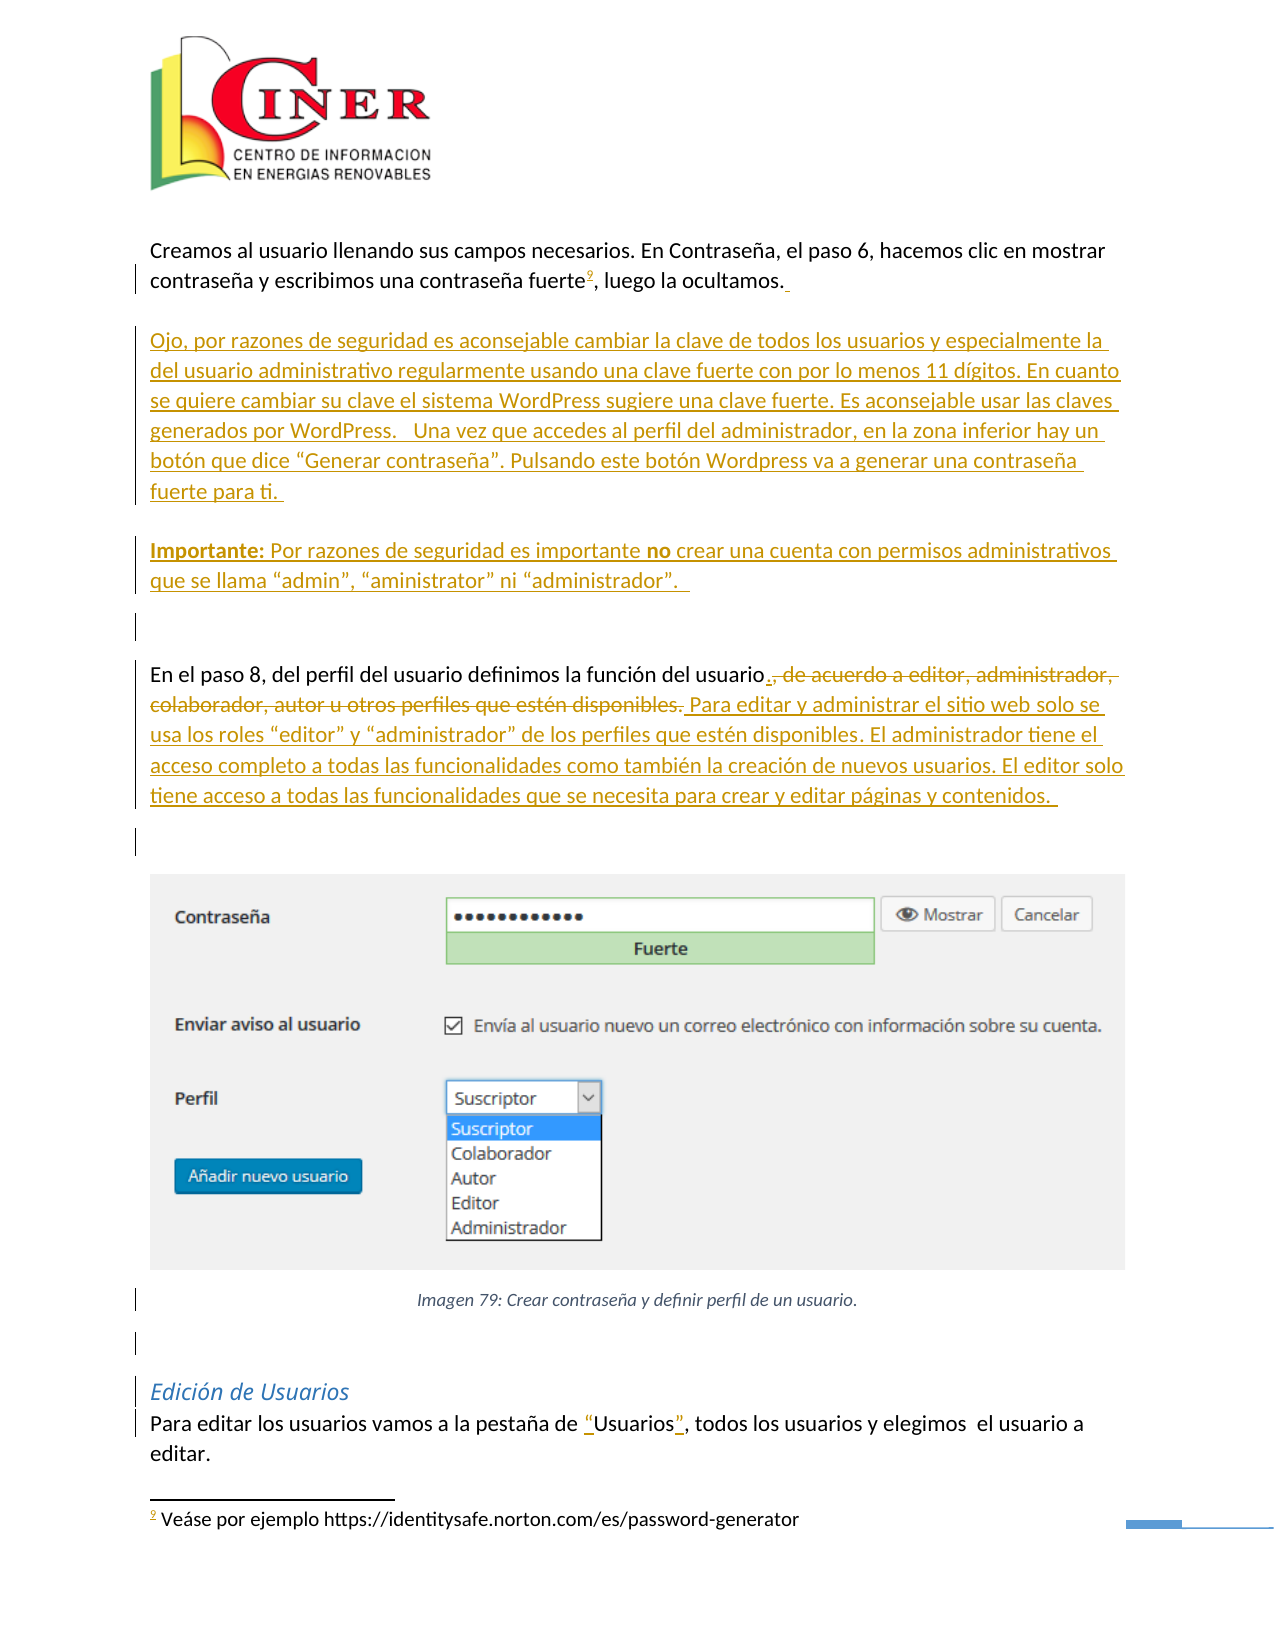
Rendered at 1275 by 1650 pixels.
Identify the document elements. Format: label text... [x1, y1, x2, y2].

subtitle Edición de Usuarios [150, 1376, 1125, 1407]
text En el paso 8, del perfil del usuario definimos la función del usuario [150, 660, 1125, 775]
text Para editar los usuarios vamos a la pestaña de Usuarios, todos los usuarios y elegimos el usuario a editar. [150, 1409, 1125, 1467]
picture [150, 36, 432, 193]
text Creamos al usuario llenando sus campos necesarios. En Contraseña, el paso 6, hacemos clic en mostrar contraseña y escribimos una contraseña fuerte, luego la ocultamos. [150, 236, 1125, 294]
text En el paso 8, del perfil del usuario definimos la función del usuario [150, 776, 1125, 809]
text Imagen 79: Crear contraseña y definir perfil de un usuario. [150, 1288, 1125, 1311]
picture [150, 874, 1125, 1270]
